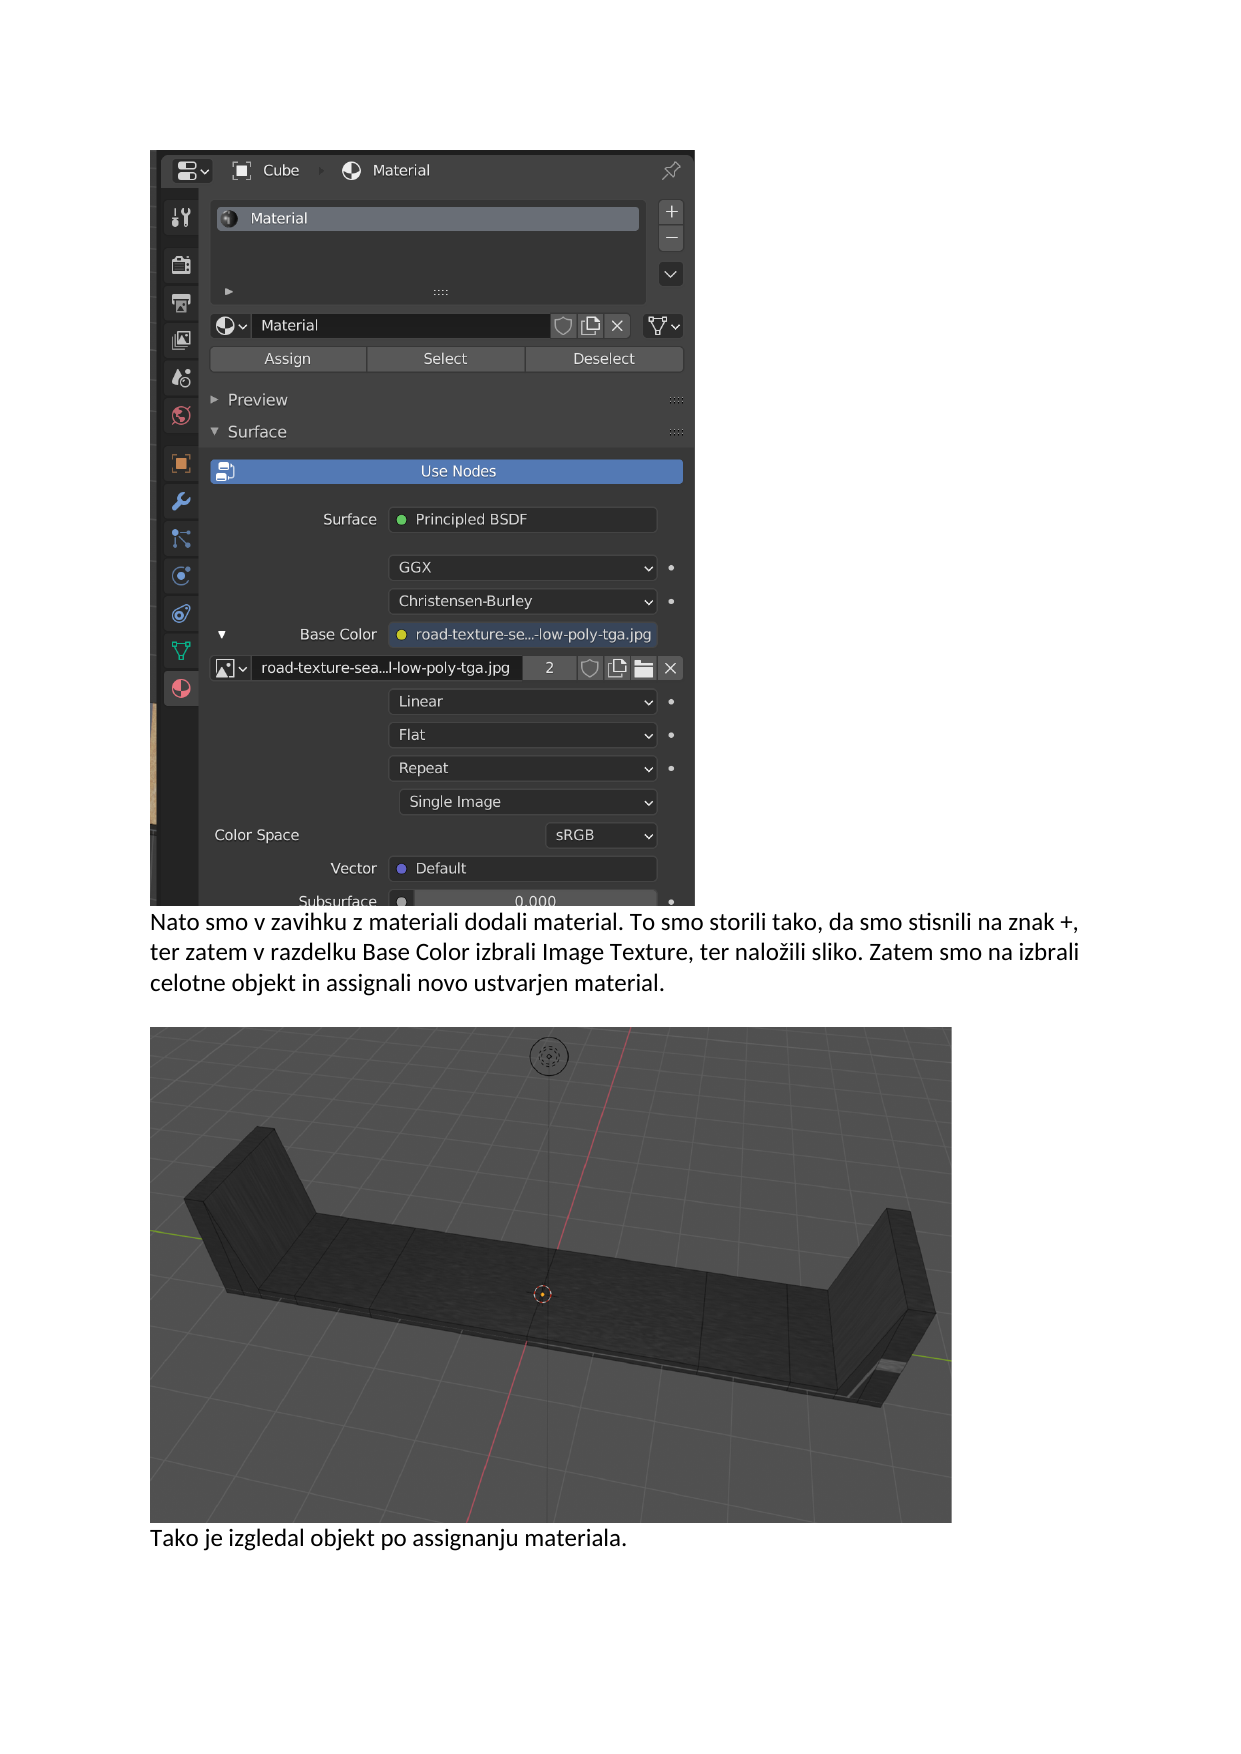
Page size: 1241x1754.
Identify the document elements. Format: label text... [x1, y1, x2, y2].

picture [150, 1027, 952, 1523]
picture [150, 150, 695, 906]
text Nato smo v zavihku z materiali dodali material. To smo storili tako, da smo stisnili na znak +, ter zatem v razdelku Base Color izbrali Image Texture, ter naložili sliko. Zatem smo na izbrali celotne objekt in assignali novo ustvarjen material. [150, 906, 1090, 997]
text Tako je izgledal objekt po assignanju materiala. [150, 1522, 1090, 1553]
